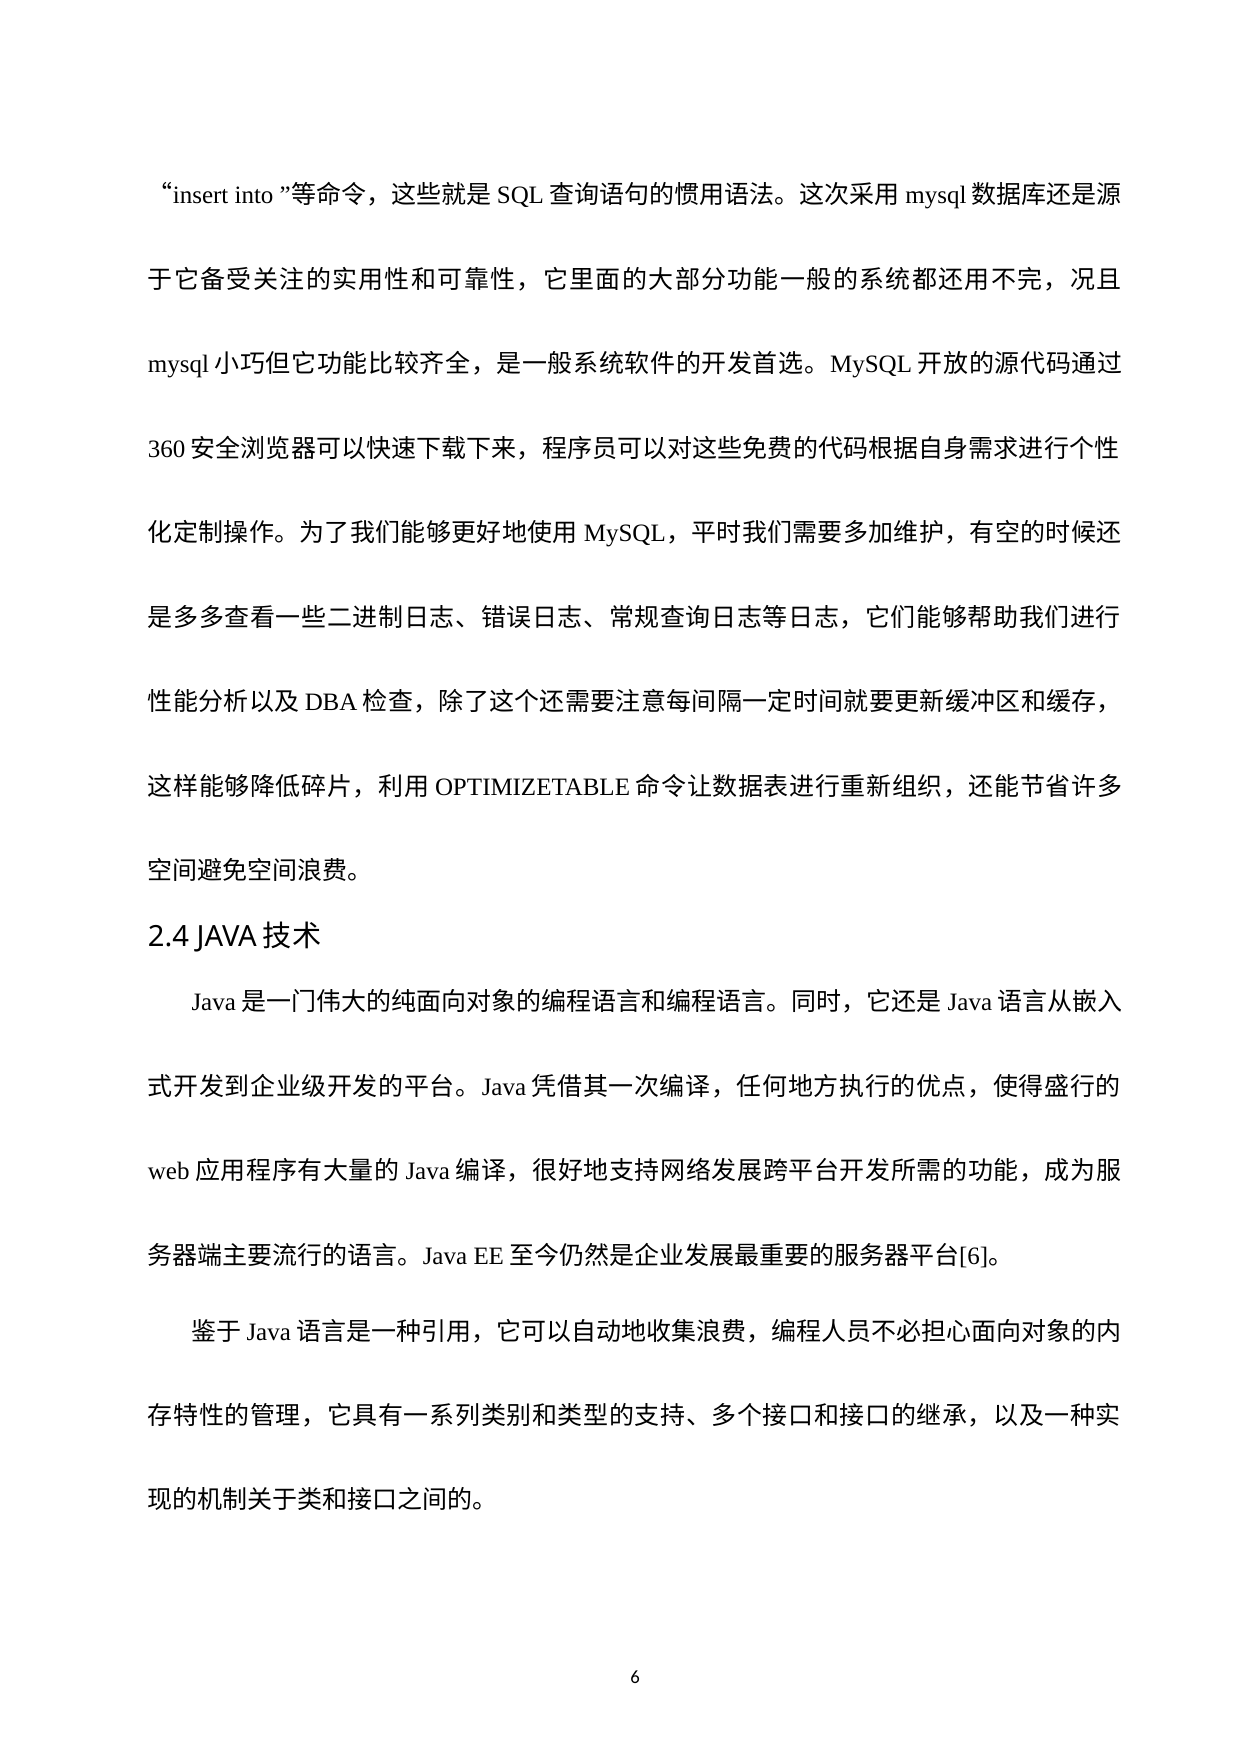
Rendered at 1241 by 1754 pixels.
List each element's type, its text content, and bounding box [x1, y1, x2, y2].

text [148, 161, 1122, 901]
text 鉴于Java语言是一种引用，它可以自动地收集浪费，编程人员不必担心面向对象的内存特性的管理，它具有一系列类别和类型的支持、多个接口和接口的继承，以及一种实现的机制关于类和接口之间的。 [148, 1297, 1122, 1531]
subtitle 2.4 JAVA技术 [148, 912, 1122, 954]
text Java是一门伟大的纯面向对象的编程语言和编程语言。同时，它还是Java语言从嵌入式开发到企业级开发的平台。Java凭借其一次编译，任何地方执行的优点，使得盛行的web应用程序有大量的Java编译，很好地支持网络发展跨平台开发所需的功能，成为服务器端主要流行的语言。Java EE至今仍然是企业发展最重要的服务器平台[6]。 [148, 967, 1122, 1286]
